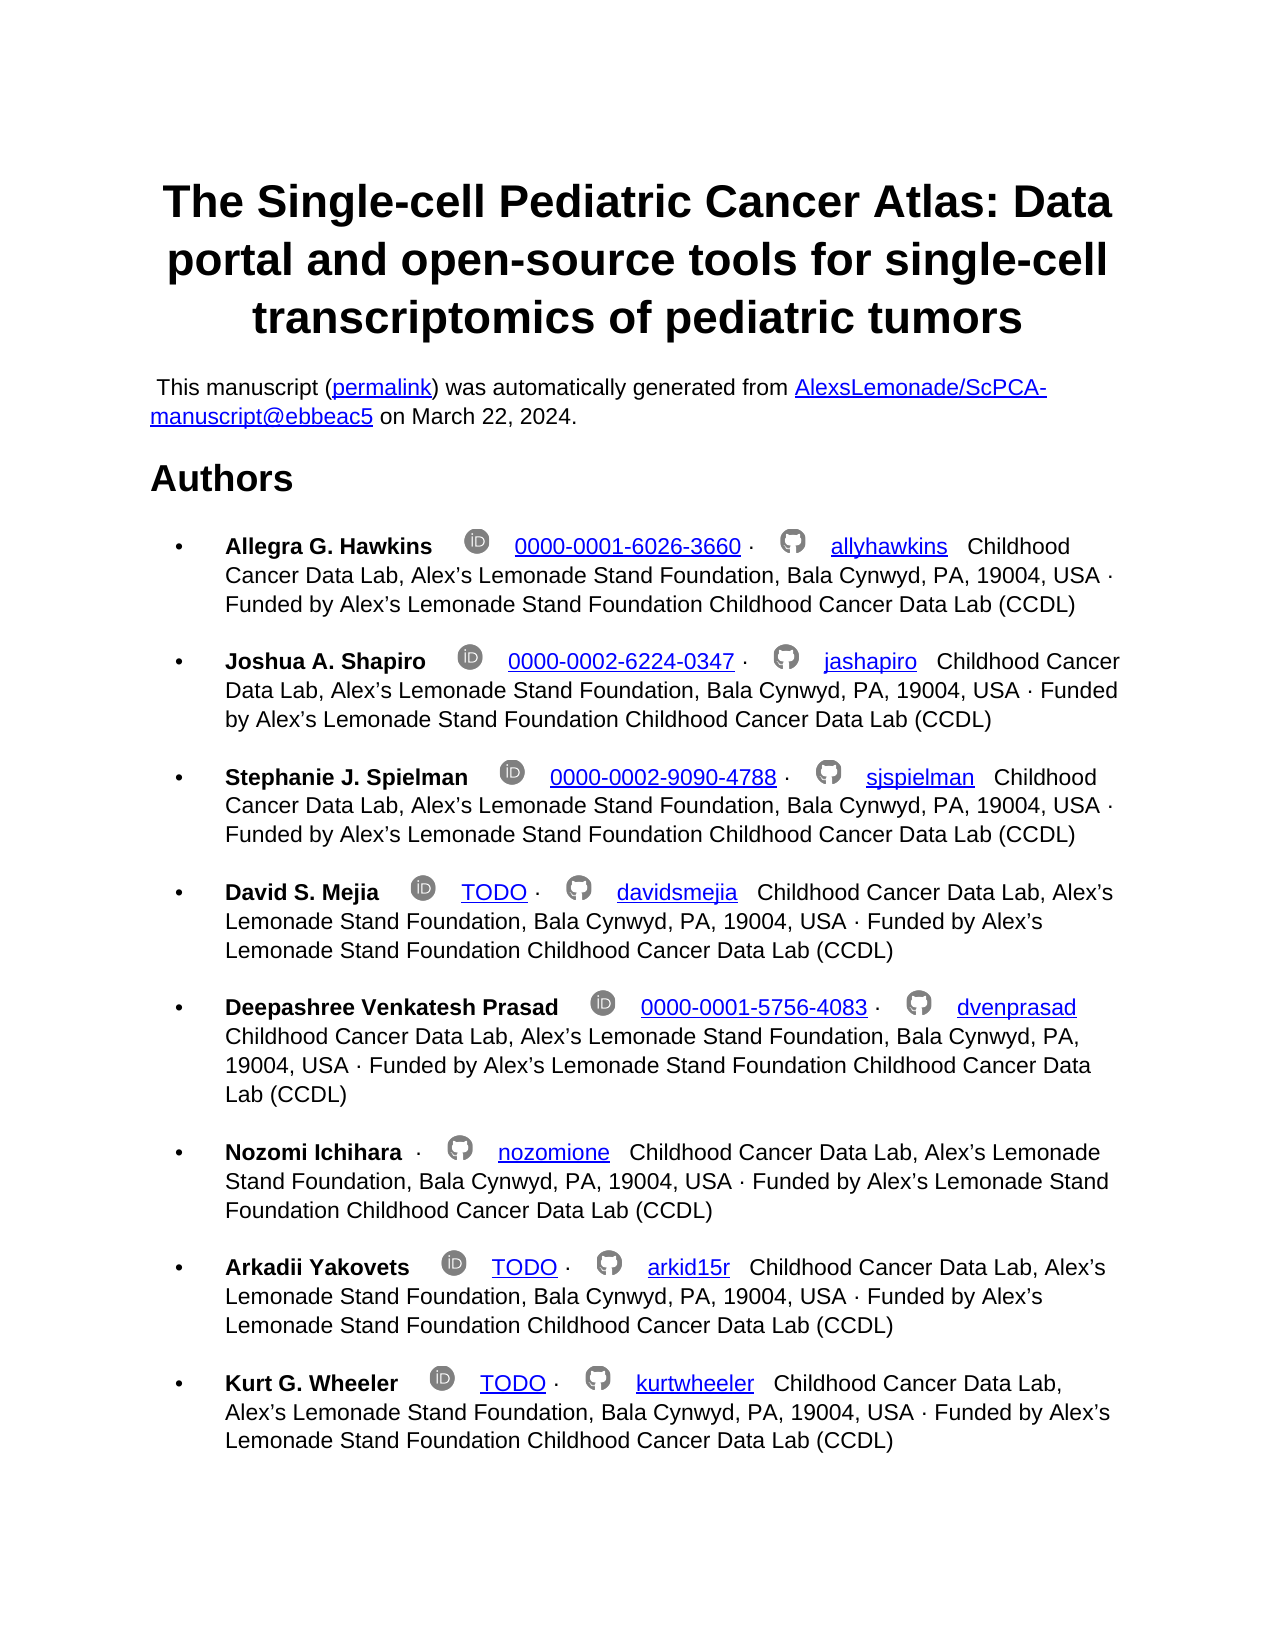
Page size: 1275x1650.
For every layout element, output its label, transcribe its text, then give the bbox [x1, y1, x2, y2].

list Arkadii Yakovets TODO · arkid15r Childhood Cancer Data Lab, Alex’s Lemonade Stand Foundation, Bala Cynwyd, PA, 19004, USA · Funded by Alex’s Lemonade Stand Foundation Childhood Cancer Data Lab (CCDL) [175, 1251, 1125, 1338]
list Kurt G. Wheeler TODO · kurtwheeler Childhood Cancer Data Lab, Alex’s Lemonade Stand Foundation, Bala Cynwyd, PA, 19004, USA · Funded by Alex’s Lemonade Stand Foundation Childhood Cancer Data Lab (CCDL) [175, 1366, 1125, 1454]
list Joshua A. Shapiro 0000-0002-6224-0347 · jashapiro Childhood Cancer Data Lab, Alex’s Lemonade Stand Foundation, Bala Cynwyd, PA, 19004, USA · Funded by Alex’s Lemonade Stand Foundation Childhood Cancer Data Lab (CCDL) [175, 644, 1125, 732]
picture [410, 875, 436, 901]
list David S. Mejia TODO · davidsmejia Childhood Cancer Data Lab, Alex’s Lemonade Stand Foundation, Bala Cynwyd, PA, 19004, USA · Funded by Alex’s Lemonade Stand Foundation Childhood Cancer Data Lab (CCDL) [175, 875, 1125, 963]
subtitle Authors [150, 457, 1125, 500]
picture [590, 990, 616, 1016]
picture [441, 1250, 467, 1276]
picture [906, 990, 932, 1016]
picture [464, 529, 490, 554]
list Allegra G. Hawkins 0000-0001-6026-3660 · allyhawkins Childhood Cancer Data Lab, Alex’s Lemonade Stand Foundation, Bala Cynwyd, PA, 19004, USA · Funded by Alex’s Lemonade Stand Foundation Childhood Cancer Data Lab (CCDL) [175, 529, 1125, 617]
picture [499, 760, 525, 785]
picture [597, 1250, 622, 1276]
title The Single-cell Pediatric Cancer Atlas: Data portal and open-source tools for single-cell transcriptomics of pediatric tumors [150, 175, 1125, 343]
list Nozomi Ichihara · nozomione Childhood Cancer Data Lab, Alex’s Lemonade Stand Foundation, Bala Cynwyd, PA, 19004, USA · Funded by Alex’s Lemonade Stand Foundation Childhood Cancer Data Lab (CCDL) [175, 1135, 1125, 1223]
picture [780, 529, 806, 554]
picture [566, 875, 592, 901]
picture [585, 1366, 611, 1391]
list Stephanie J. Spielman 0000-0002-9090-4788 · sjspielman Childhood Cancer Data Lab, Alex’s Lemonade Stand Foundation, Bala Cynwyd, PA, 19004, USA · Funded by Alex’s Lemonade Stand Foundation Childhood Cancer Data Lab (CCDL) [175, 760, 1125, 848]
text This manuscript (permalink) was automatically generated from AlexsLemonade/ScPCA-manuscript@ebbeac5 on March 22, 2024. [150, 374, 1125, 429]
picture [429, 1366, 455, 1391]
picture [773, 644, 799, 670]
picture [816, 760, 842, 785]
list Deepashree Venkatesh Prasad 0000-0001-5756-4083 · dvenprasad Childhood Cancer Data Lab, Alex’s Lemonade Stand Foundation, Bala Cynwyd, PA, 19004, USA · Funded by Alex’s Lemonade Stand Foundation Childhood Cancer Data Lab (CCDL) [175, 991, 1125, 1107]
picture [447, 1135, 473, 1161]
picture [457, 644, 483, 670]
